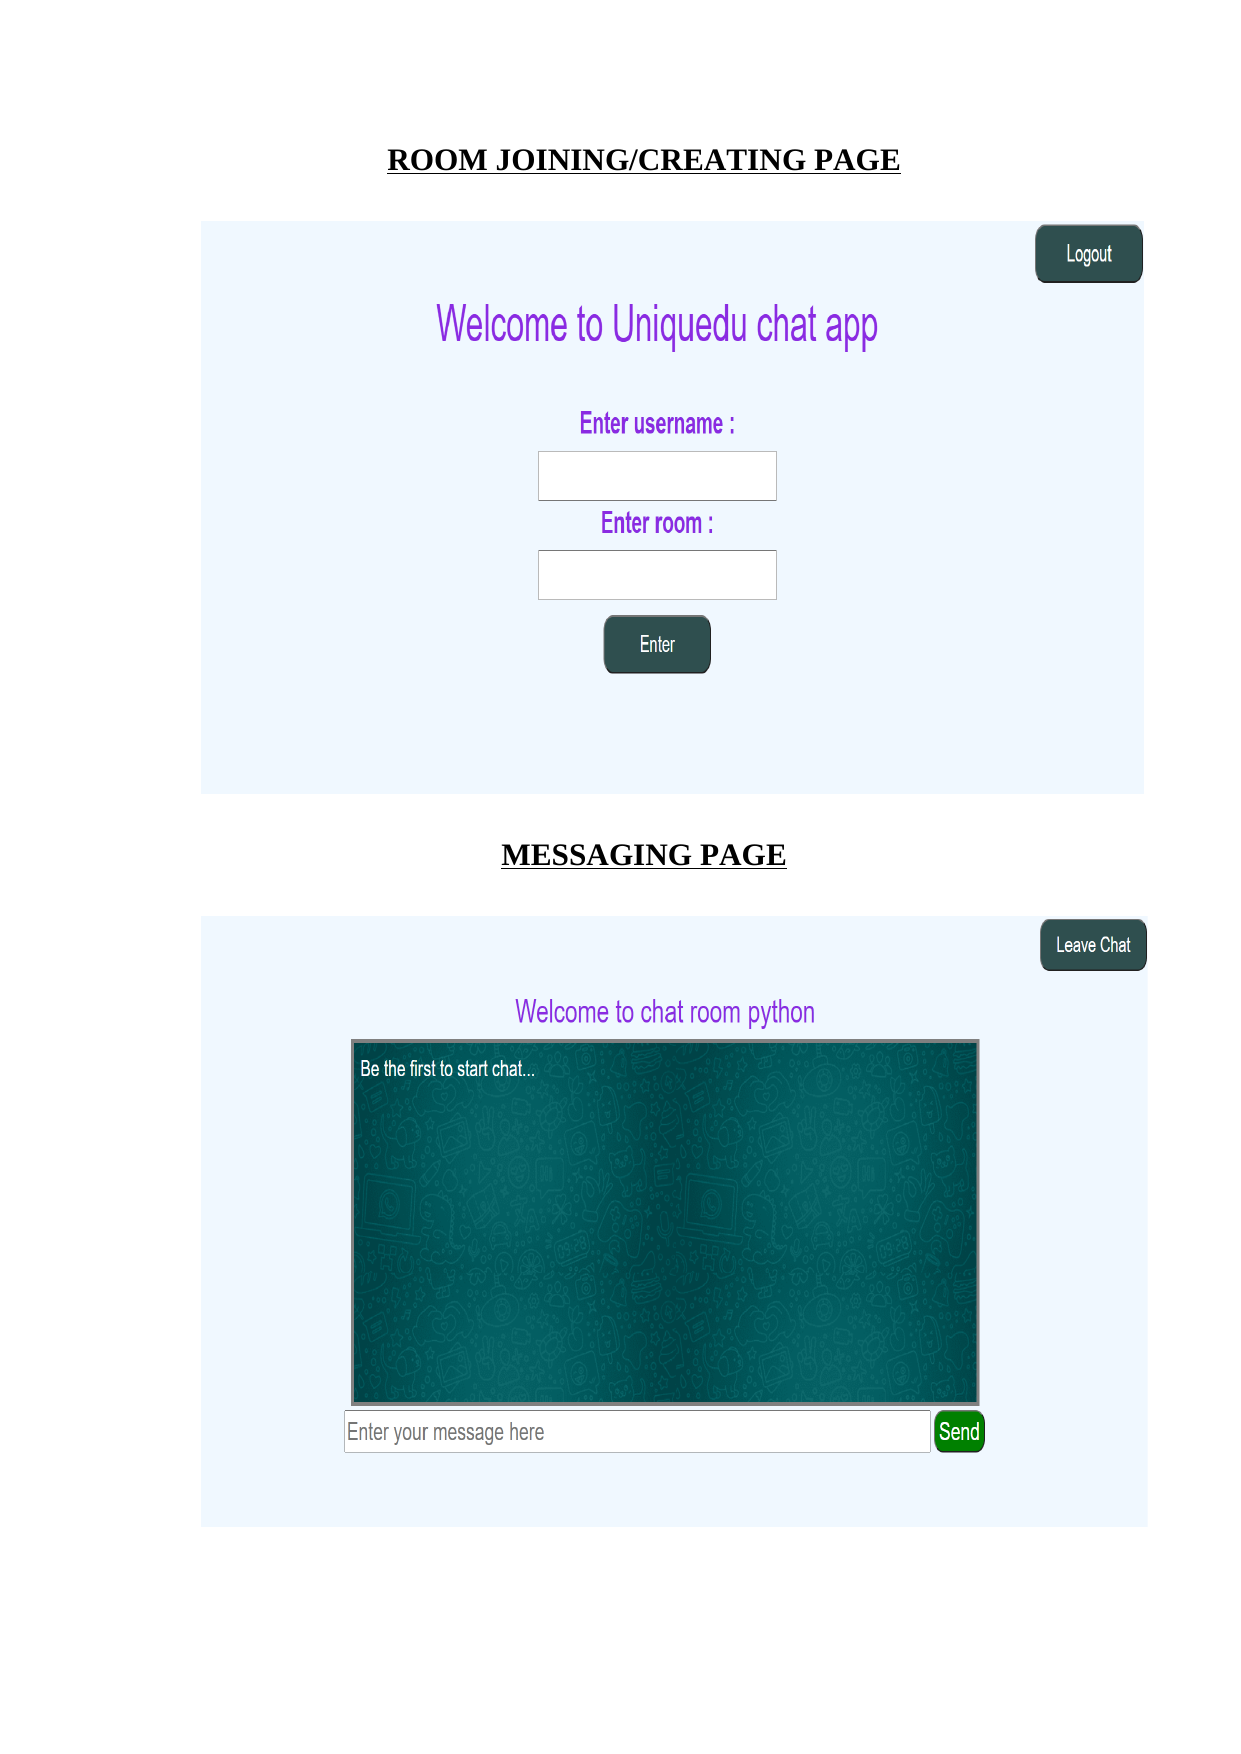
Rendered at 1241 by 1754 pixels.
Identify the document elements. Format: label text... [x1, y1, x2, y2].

picture [201, 916, 1148, 1527]
text ROOM JOINING/CREATING PAGE [201, 142, 1087, 178]
picture [201, 221, 1144, 794]
text MESSAGING PAGE [201, 836, 1087, 872]
